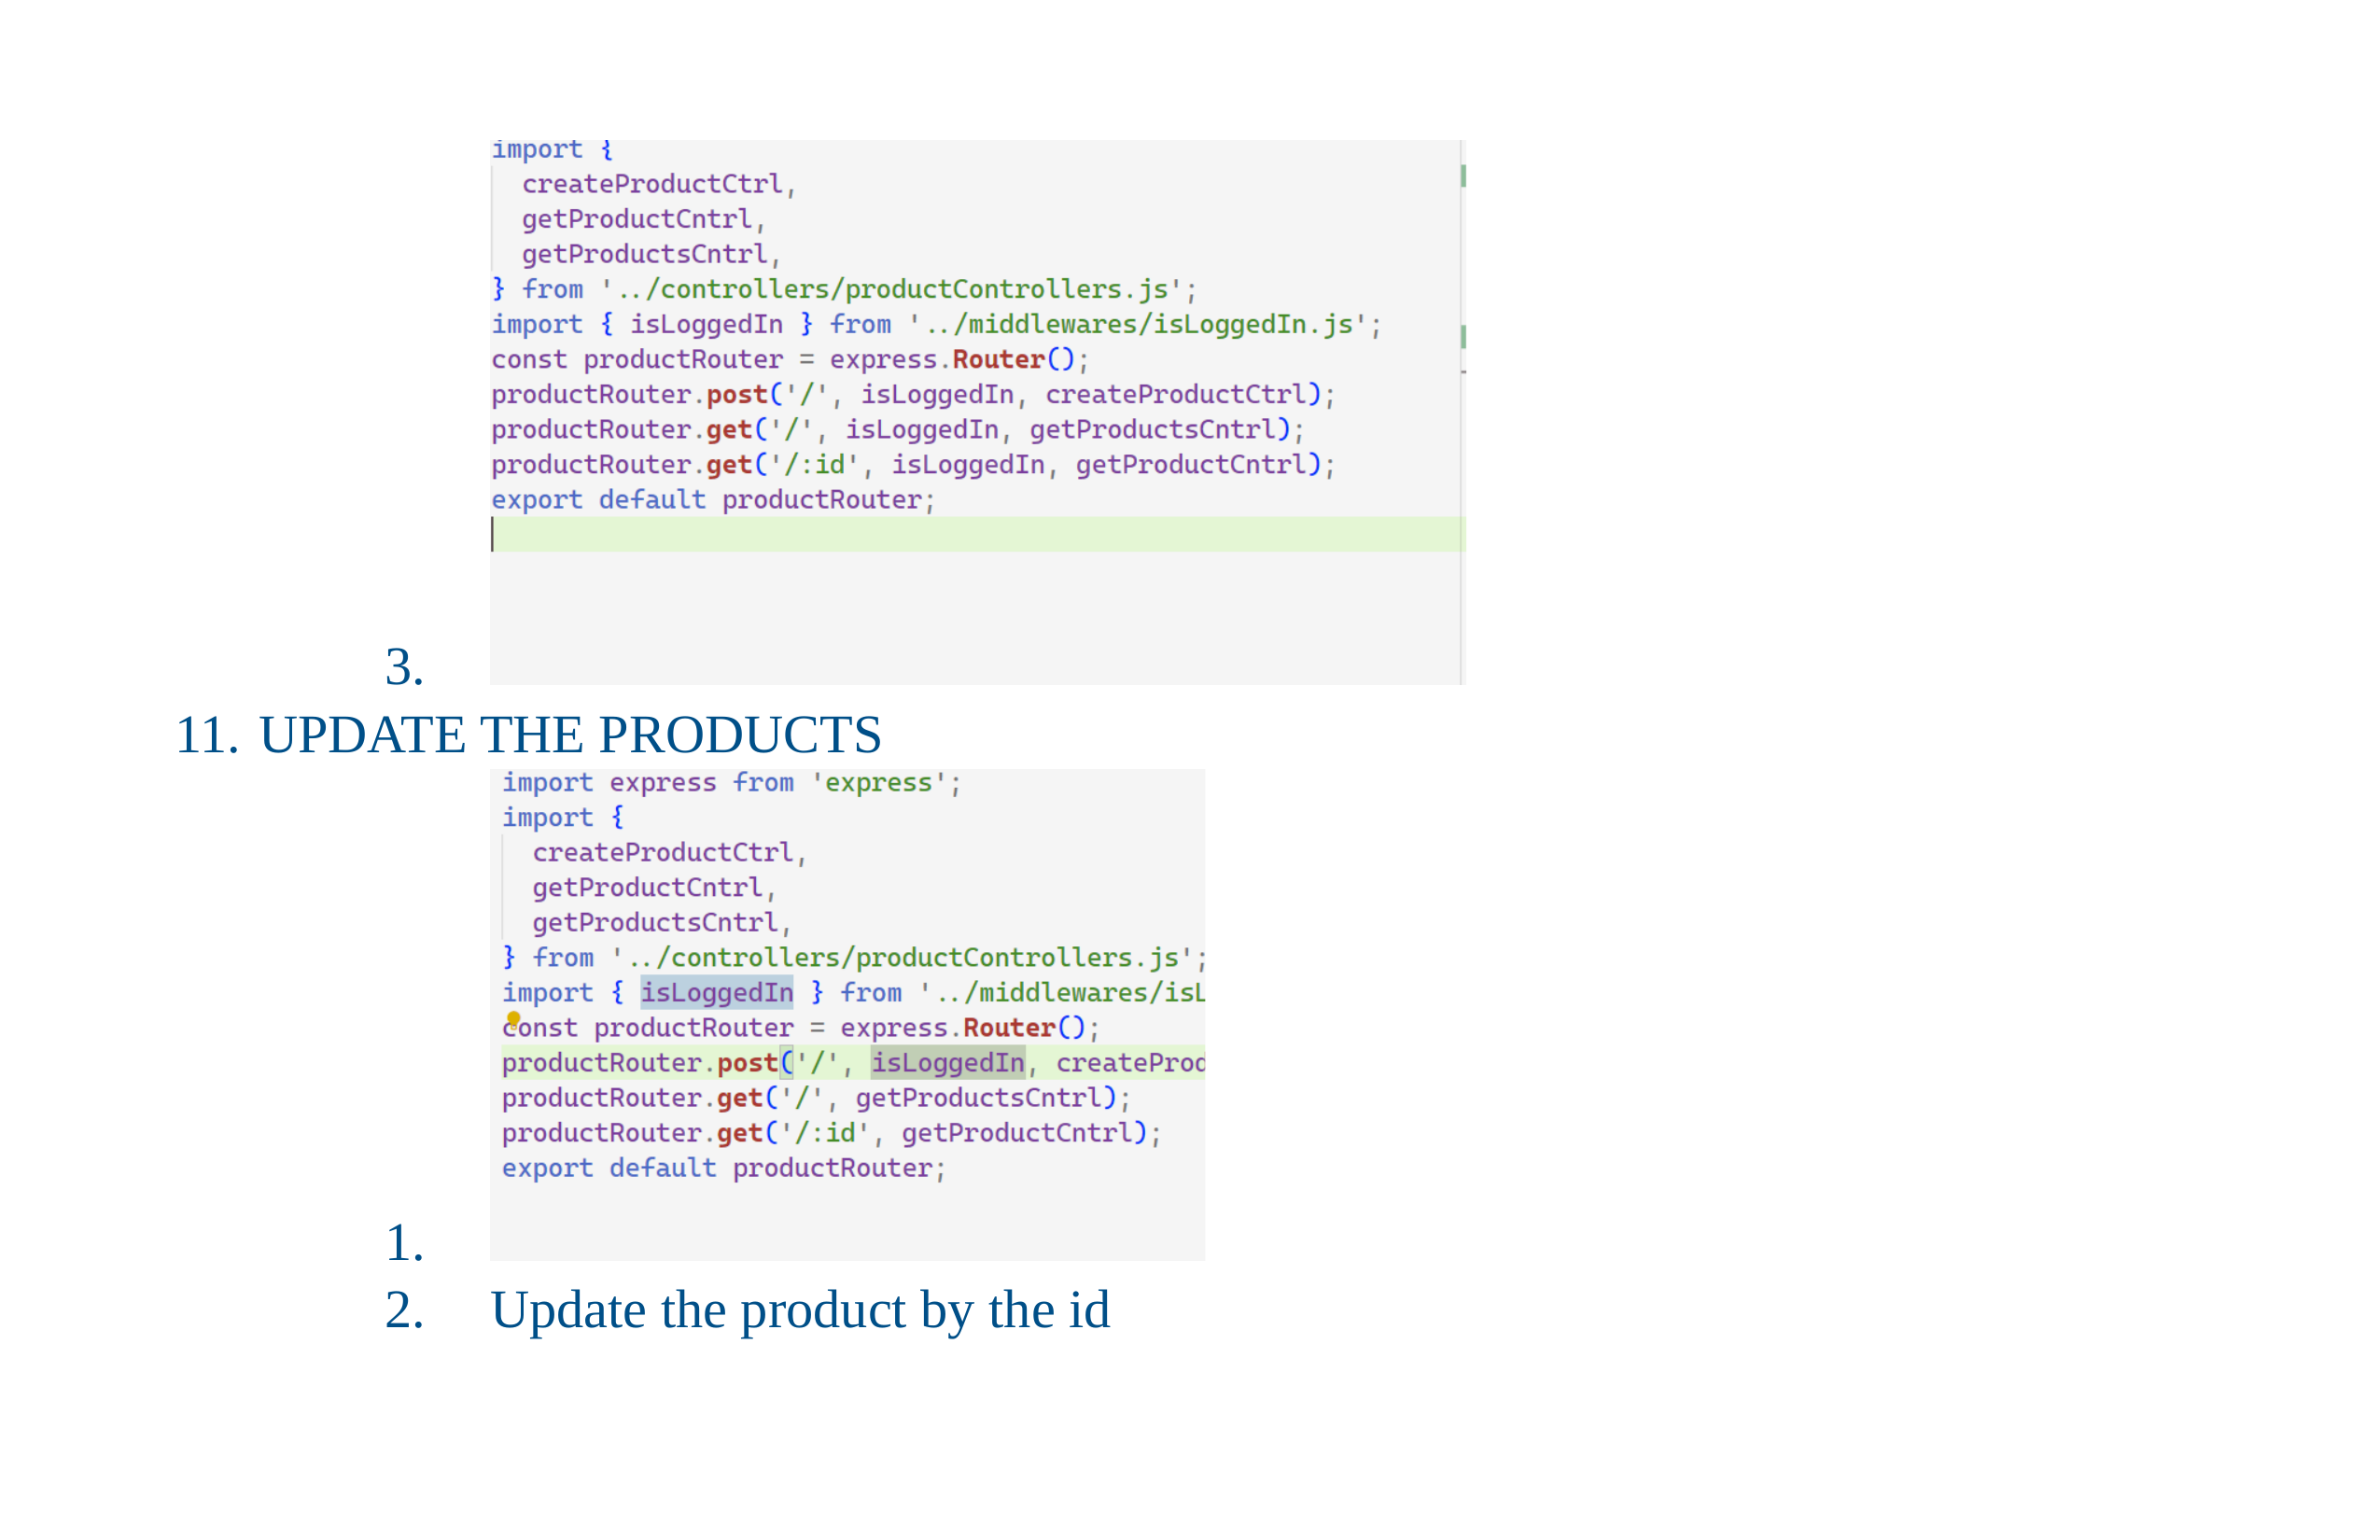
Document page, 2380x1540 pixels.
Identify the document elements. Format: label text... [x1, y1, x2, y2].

list UPDATE THE PRODUCTS [175, 702, 2240, 764]
picture [490, 769, 1206, 1261]
picture [490, 140, 1467, 685]
list Update the product by the id [385, 1277, 2240, 1339]
